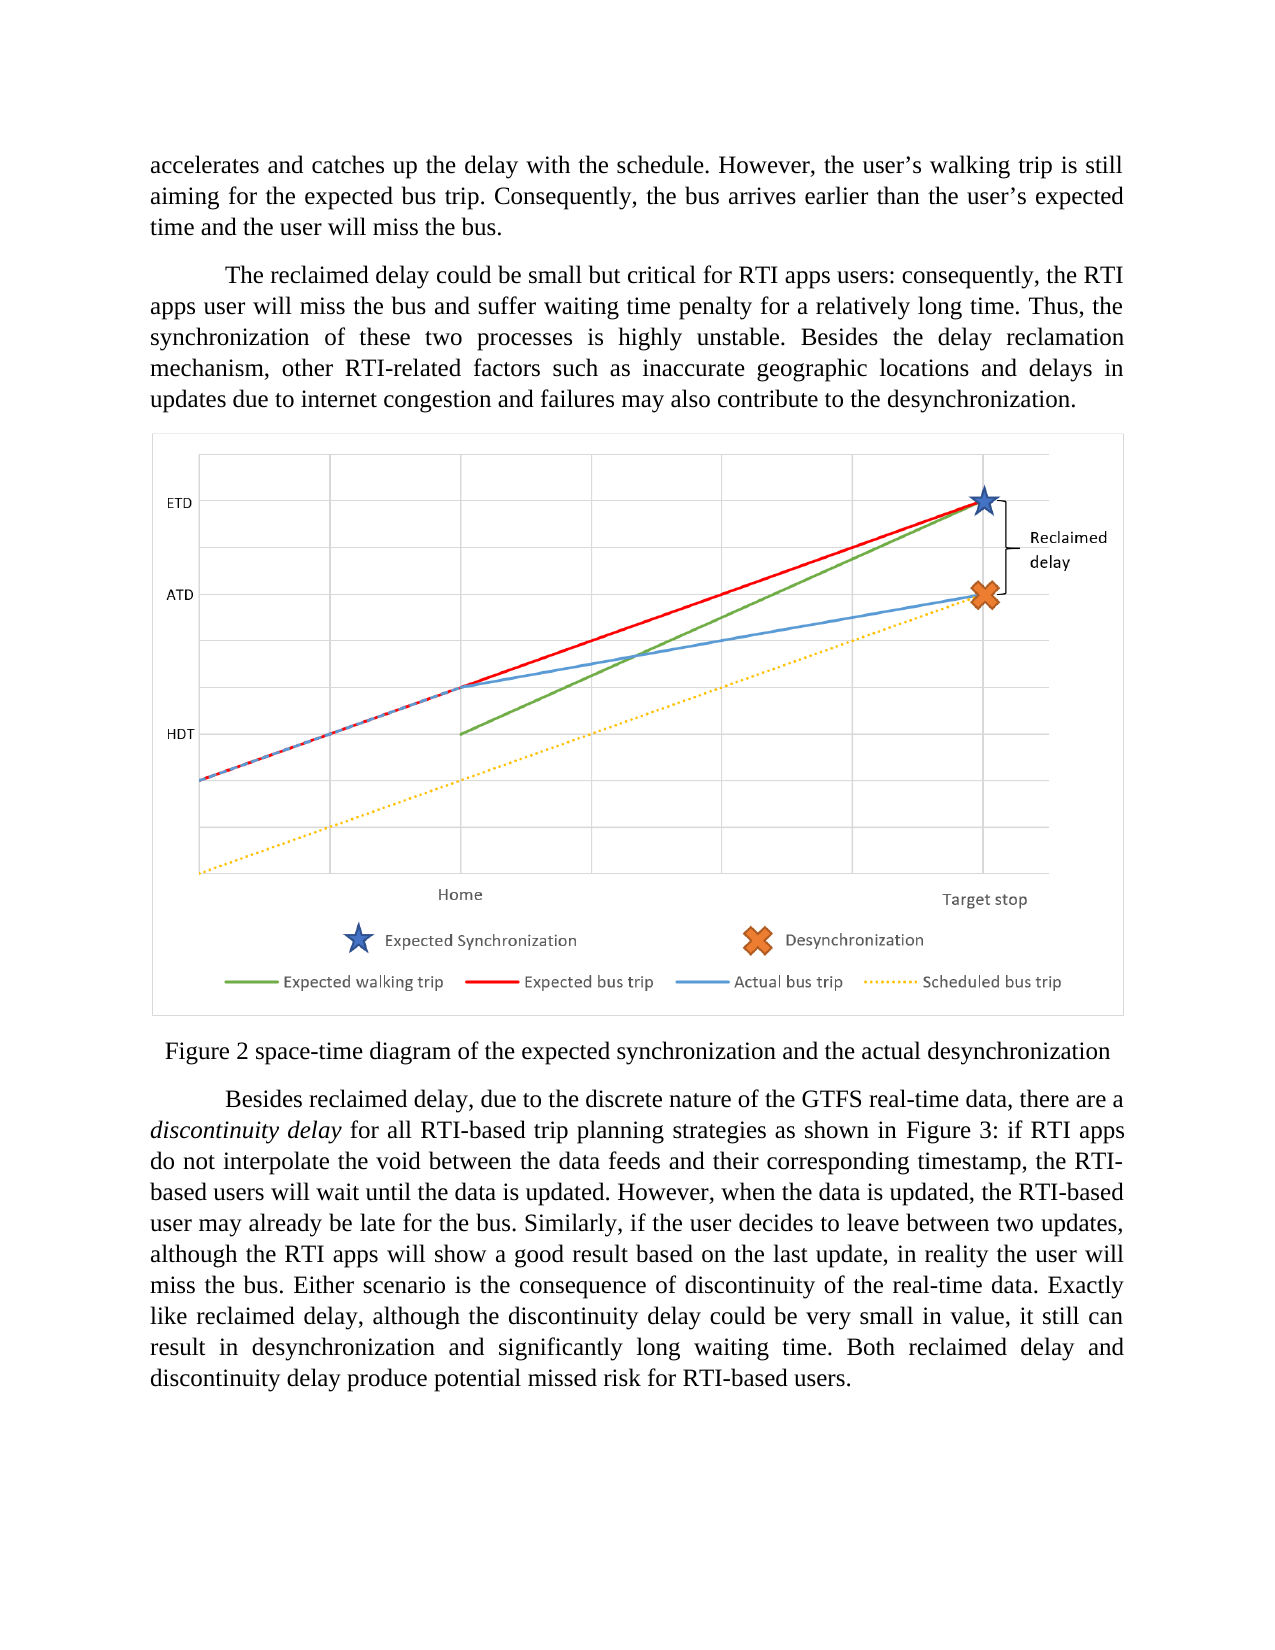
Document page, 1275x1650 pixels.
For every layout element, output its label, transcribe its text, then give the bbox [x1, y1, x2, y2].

text Figure 2 space-time diagram of the expected synchronization and the actual desynchronization [150, 1036, 1125, 1065]
text Besides reclaimed delay, due to the discrete nature of the GTFS real-time data, there are a discontinuity delay for all RTI-based trip planning strategies as shown in Figure 3: if RTI apps do not interpolate the void between the data feeds and their corresponding timestamp, the RTI-based users will wait until the data is updated. However, when the data is updated, the RTI-based user may already be late for the bus. Similarly, if the user decides to leave between two updates, although the RTI apps will show a good result based on the last update, in reality the user will miss the bus. Either scenario is the consequence of discontinuity of the real-time data. Exactly like reclaimed delay, although the discontinuity delay could be very small in value, it still can result in desynchronization and significantly long waiting time. Both reclaimed delay and discontinuity delay produce potential missed risk for RTI-based users. [150, 1084, 1125, 1392]
picture [150, 431, 1125, 1018]
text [150, 150, 1125, 241]
text The reclaimed delay could be small but critical for RTI apps users: consequently, the RTI apps user will miss the bus and suffer waiting time penalty for a relatively long time. Thus, the synchronization of these two processes is highly unstable. Besides the delay reclamation mechanism, other RTI-related factors such as inaccurate geographic locations and delays in updates due to internet congestion and failures may also contribute to the desynchronization. [150, 260, 1125, 413]
